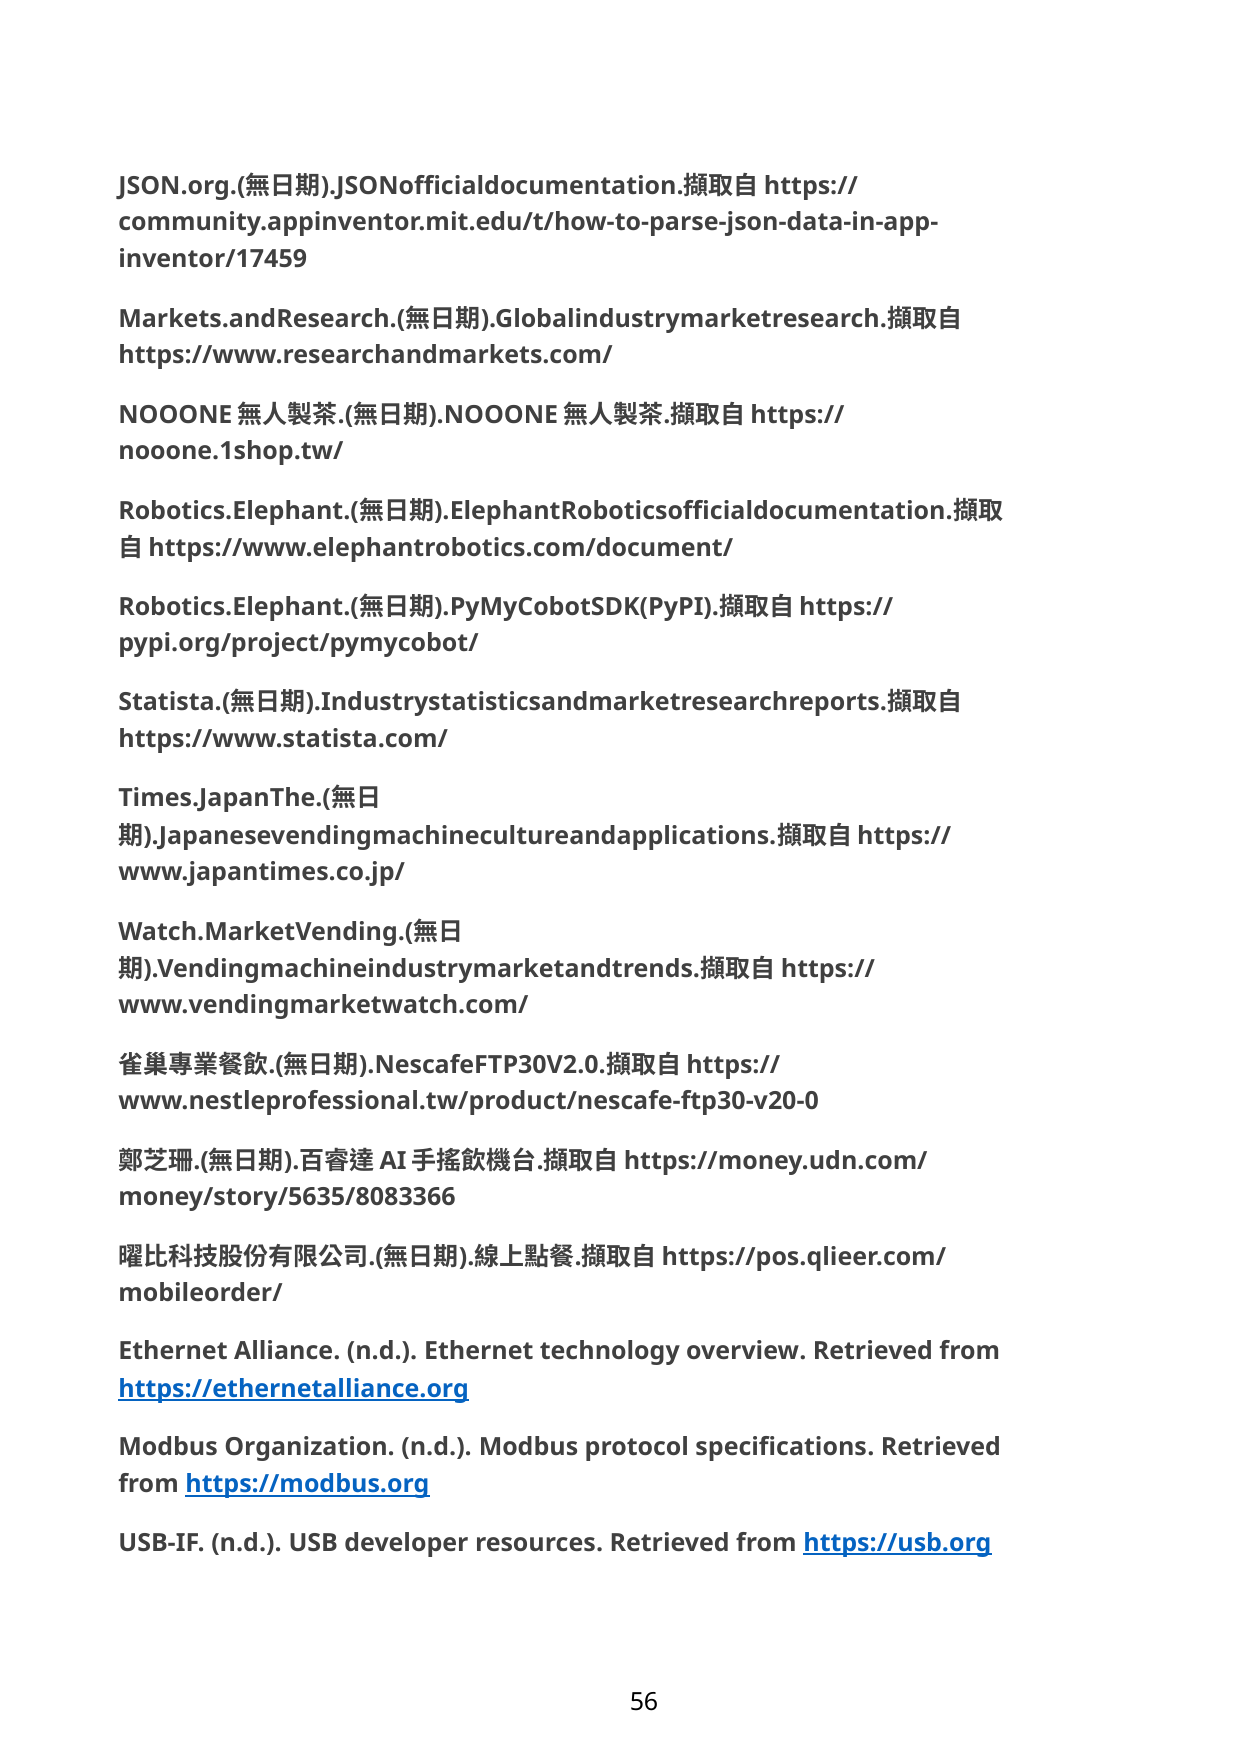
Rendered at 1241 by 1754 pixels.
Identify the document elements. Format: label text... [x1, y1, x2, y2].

text Robotics.Elephant.(無日期).ElephantRoboticsofficialdocumentation.擷取自https://www.elephantrobotics.com/document/ [118, 489, 1020, 564]
text Markets.andResearch.(無日期).Globalindustrymarketresearch.擷取自https://www.researchandmarkets.com/ [118, 298, 1020, 373]
text 雀巢專業餐飲.(無日期).NescafeFTP30V2.0.擷取自https://www.nestleprofessional.tw/product/nescafe-ftp30-v20-0 [118, 1044, 1020, 1119]
text 曜比科技股份有限公司.(無日期).線上點餐.擷取自https://pos.qlieer.com/mobileorder/ [118, 1235, 1020, 1310]
text Modbus Organization. (n.d.). Modbus protocol specifications. Retrieved from https://modbus.org [118, 1427, 1020, 1502]
text Watch.MarketVending.(無日期).Vendingmachineindustrymarketandtrends.擷取自https://www.vendingmarketwatch.com/ [118, 910, 1020, 1023]
text Robotics.Elephant.(無日期).PyMyCobotSDK(PyPI).擷取自https://pypi.org/project/pymycobot/ [118, 585, 1020, 660]
text Statista.(無日期).Industrystatisticsandmarketresearchreports.擷取自https://www.statista.com/ [118, 681, 1020, 756]
text 鄭芝珊.(無日期).百睿達AI手搖飲機台.擷取自https://money.udn.com/money/story/5635/8083366 [118, 1139, 1020, 1214]
text Times.JapanThe.(無日期).Japanesevendingmachinecultureandapplications.擷取自https://www.japantimes.co.jp/ [118, 777, 1020, 889]
text USB-IF. (n.d.). USB developer resources. Retrieved from https://usb.org [118, 1523, 1020, 1560]
text NOOONE無人製茶.(無日期).NOOONE無人製茶.擷取自https://nooone.1shop.tw/ [118, 394, 1020, 469]
text JSON.org.(無日期).JSONofficialdocumentation.擷取自https://community.appinventor.mit.edu/t/how-to-parse-json-data-in-app-inventor/17459 [118, 164, 1020, 277]
text Ethernet Alliance. (n.d.). Ethernet technology overview. Retrieved from https://ethernetalliance.org [118, 1331, 1020, 1406]
